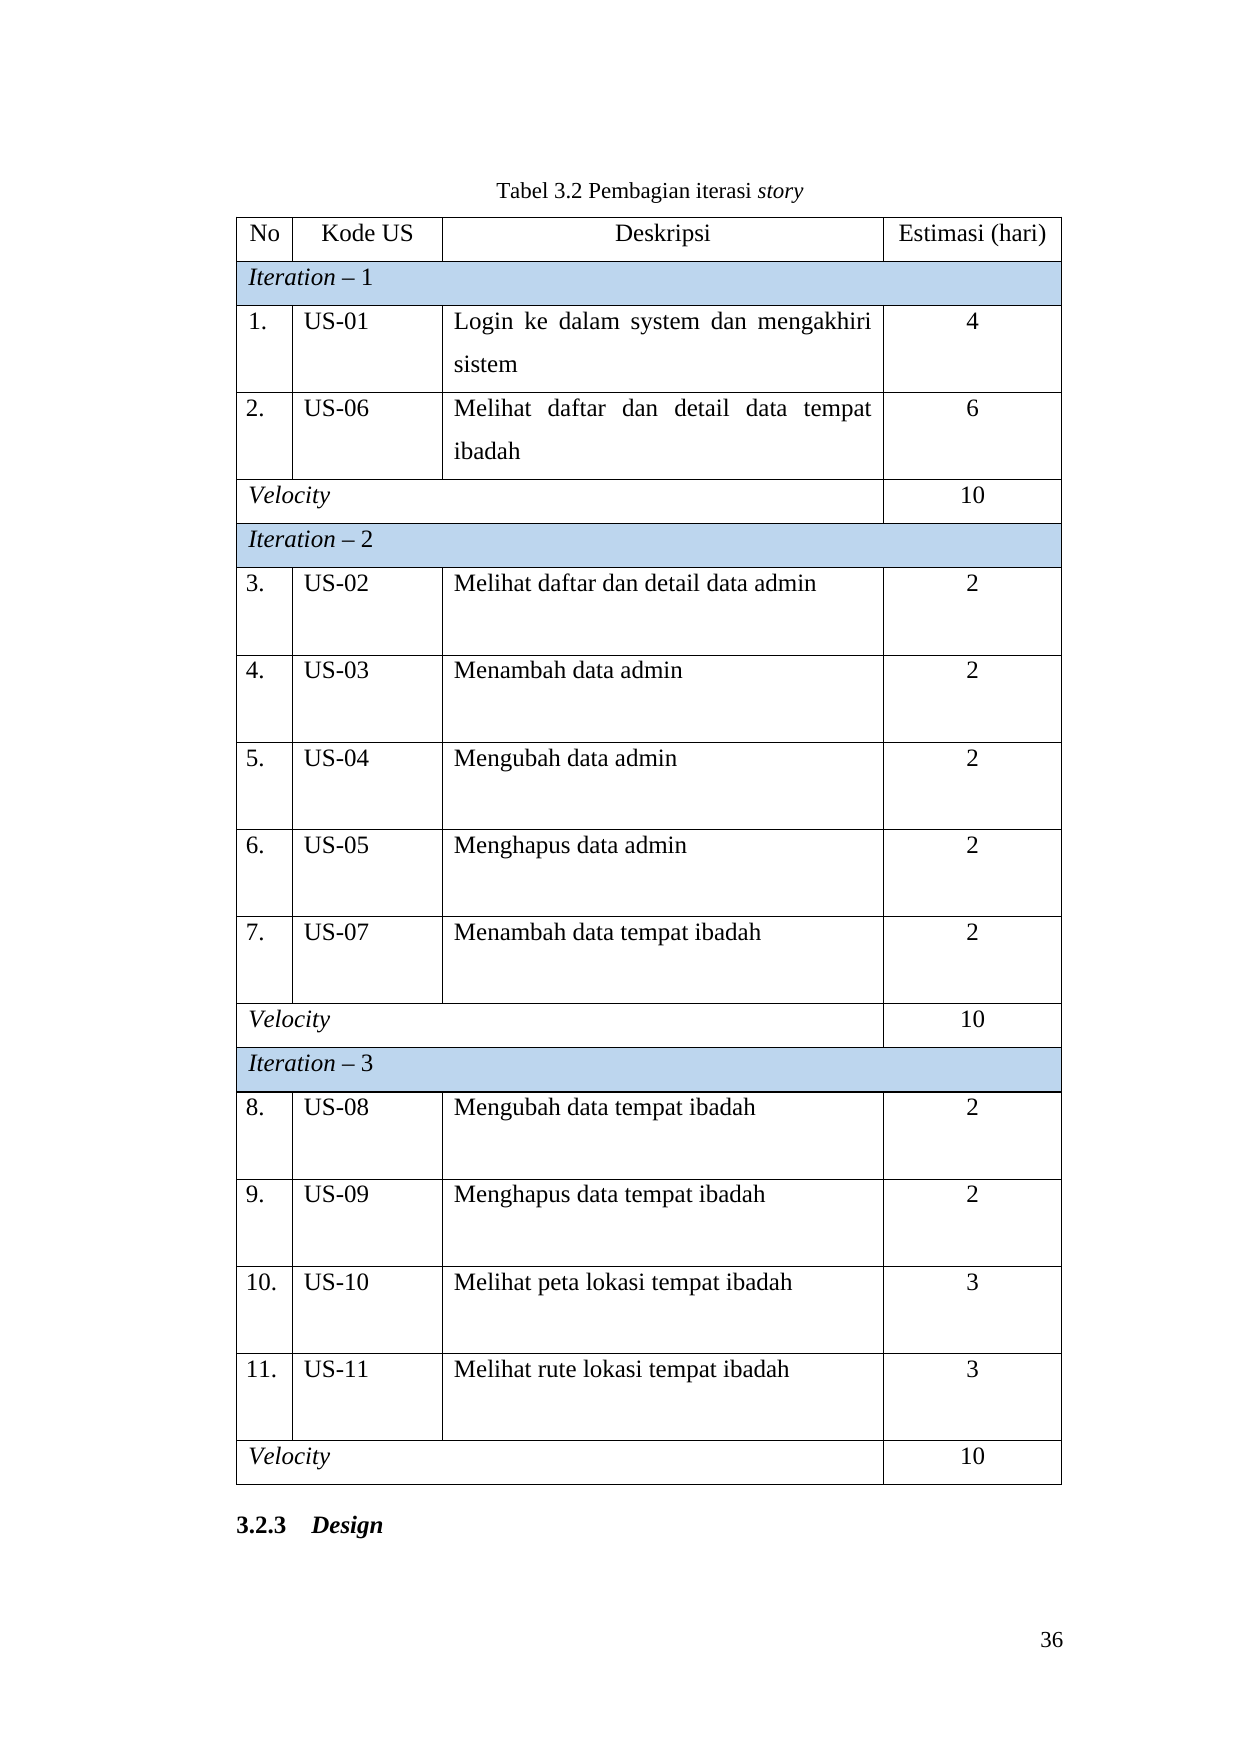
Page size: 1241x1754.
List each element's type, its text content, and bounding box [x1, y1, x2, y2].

table_cell [237, 743, 292, 829]
table_cell Menghapus data tempat ibadah [443, 1180, 883, 1266]
table_cell [237, 568, 292, 654]
table_cell 3 [884, 1354, 1061, 1440]
table_cell US-09 [293, 1180, 442, 1266]
table_cell Mengubah data tempat ibadah [443, 1093, 883, 1178]
table_cell [237, 917, 292, 1003]
table_cell US-04 [293, 743, 442, 829]
table_cell [237, 1180, 292, 1266]
table_cell Menambah data tempat ibadah [443, 917, 883, 1003]
table_cell Melihat peta lokasi tempat ibadah [443, 1267, 883, 1353]
table_cell Iteration – 2 [237, 524, 1061, 567]
table_cell 3 [884, 1267, 1061, 1353]
table_cell US-03 [293, 656, 442, 742]
table_cell 2 [884, 1180, 1061, 1266]
table_cell [237, 306, 292, 392]
table_cell 10 [884, 480, 1061, 523]
subtitle Tabel 3.2 Pembagian iterasi story [236, 177, 1063, 203]
table_cell US-05 [293, 830, 442, 916]
table_cell [237, 830, 292, 916]
table_cell 2 [884, 656, 1061, 742]
table_cell 2 [884, 1093, 1061, 1178]
table_cell 2 [884, 830, 1061, 916]
subtitle Design [236, 1510, 1063, 1539]
table_cell [237, 656, 292, 742]
table_header Estimasi (hari) [884, 218, 1061, 261]
table_cell 4 [884, 306, 1061, 392]
table_cell Iteration – 3 [237, 1048, 1061, 1091]
table_cell Velocity [237, 1004, 883, 1047]
table_cell [237, 1354, 292, 1440]
table_cell Menambah data admin [443, 656, 883, 742]
table_cell 2 [884, 917, 1061, 1003]
table_cell Melihat daftar dan detail data tempat ibadah [443, 393, 883, 479]
table_cell US-02 [293, 568, 442, 654]
table_cell Velocity [237, 1441, 883, 1484]
table_cell US-11 [293, 1354, 442, 1440]
table_header Kode US [293, 218, 442, 261]
table_cell 2 [884, 568, 1061, 654]
table_cell Menghapus data admin [443, 830, 883, 916]
table_cell US-10 [293, 1267, 442, 1353]
table_cell US-08 [293, 1093, 442, 1178]
table_cell Mengubah data admin [443, 743, 883, 829]
table_cell US-07 [293, 917, 442, 1003]
table_cell US-06 [293, 393, 442, 479]
table_cell 10 [884, 1441, 1061, 1484]
table_cell [237, 393, 292, 479]
table_cell [237, 1093, 292, 1178]
table_cell [237, 1267, 292, 1353]
table_cell 2 [884, 743, 1061, 829]
table_cell 6 [884, 393, 1061, 479]
table_cell Login ke dalam system dan mengakhiri sistem [443, 306, 883, 392]
table_cell Melihat daftar dan detail data admin [443, 568, 883, 654]
table_header No [237, 218, 292, 261]
table_cell Iteration – 1 [237, 262, 1061, 305]
table_cell Velocity [237, 480, 883, 523]
table_cell Melihat rute lokasi tempat ibadah [443, 1354, 883, 1440]
table_cell 10 [884, 1004, 1061, 1047]
table_cell US-01 [293, 306, 442, 392]
table_header Deskripsi [443, 218, 883, 261]
